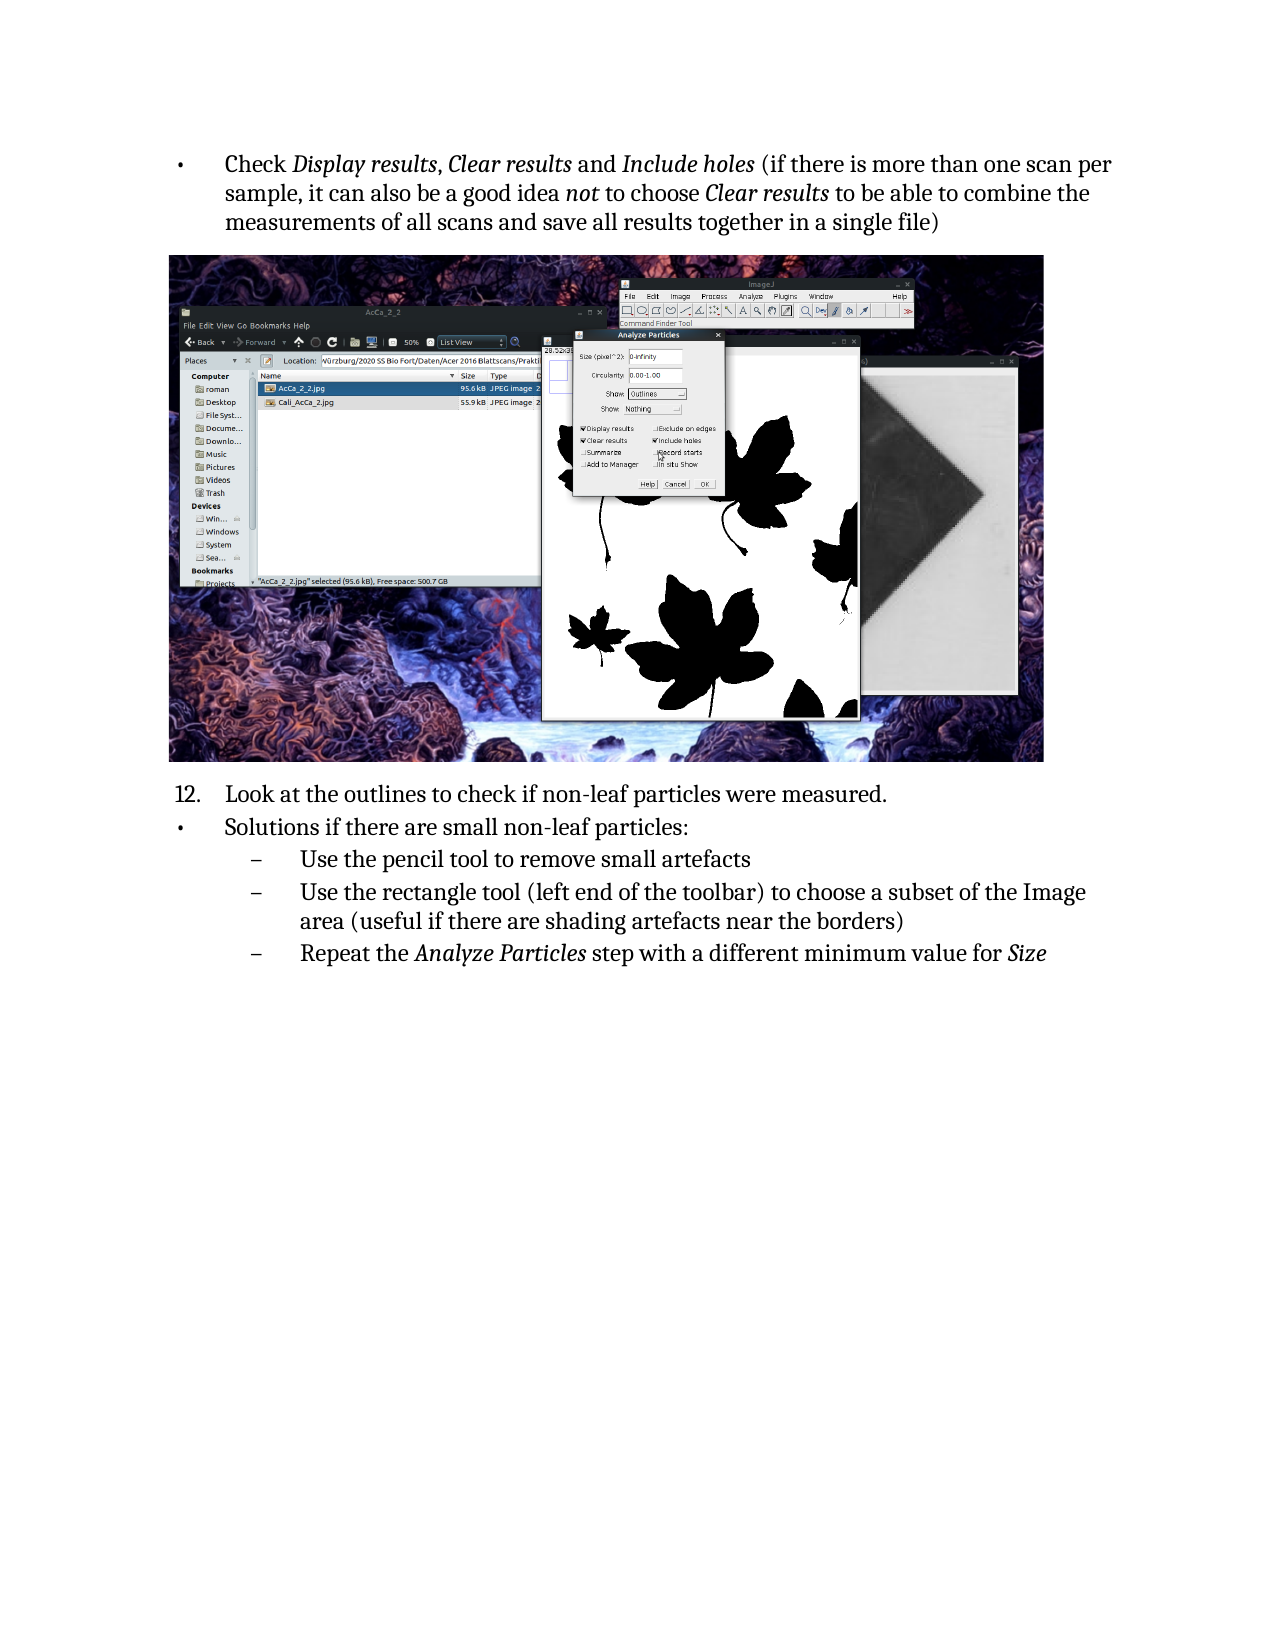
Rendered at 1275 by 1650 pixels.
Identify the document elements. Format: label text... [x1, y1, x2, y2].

list Use the rectangle tool (left end of the toolbar) to choose a subset of the Image area (useful if there are shading artefacts near the borders) [250, 878, 1125, 935]
list Use the pencil tool to remove small artefacts [250, 845, 1125, 874]
list Look at the outlines to check if non-leaf particles were measured. [175, 780, 1125, 809]
list Solutions if there are small non-leaf particles: [175, 813, 1125, 842]
picture [168, 255, 1044, 762]
list Check Display results, Clear results and Include holes (if there is more than one scan per sample, it can also be a good idea not to choose Clear results to be able to combine the measurements of all scans and save all results together in a single file) [175, 150, 1125, 236]
list Repeat the Analyze Particles step with a different minimum value for Size [250, 939, 1125, 968]
